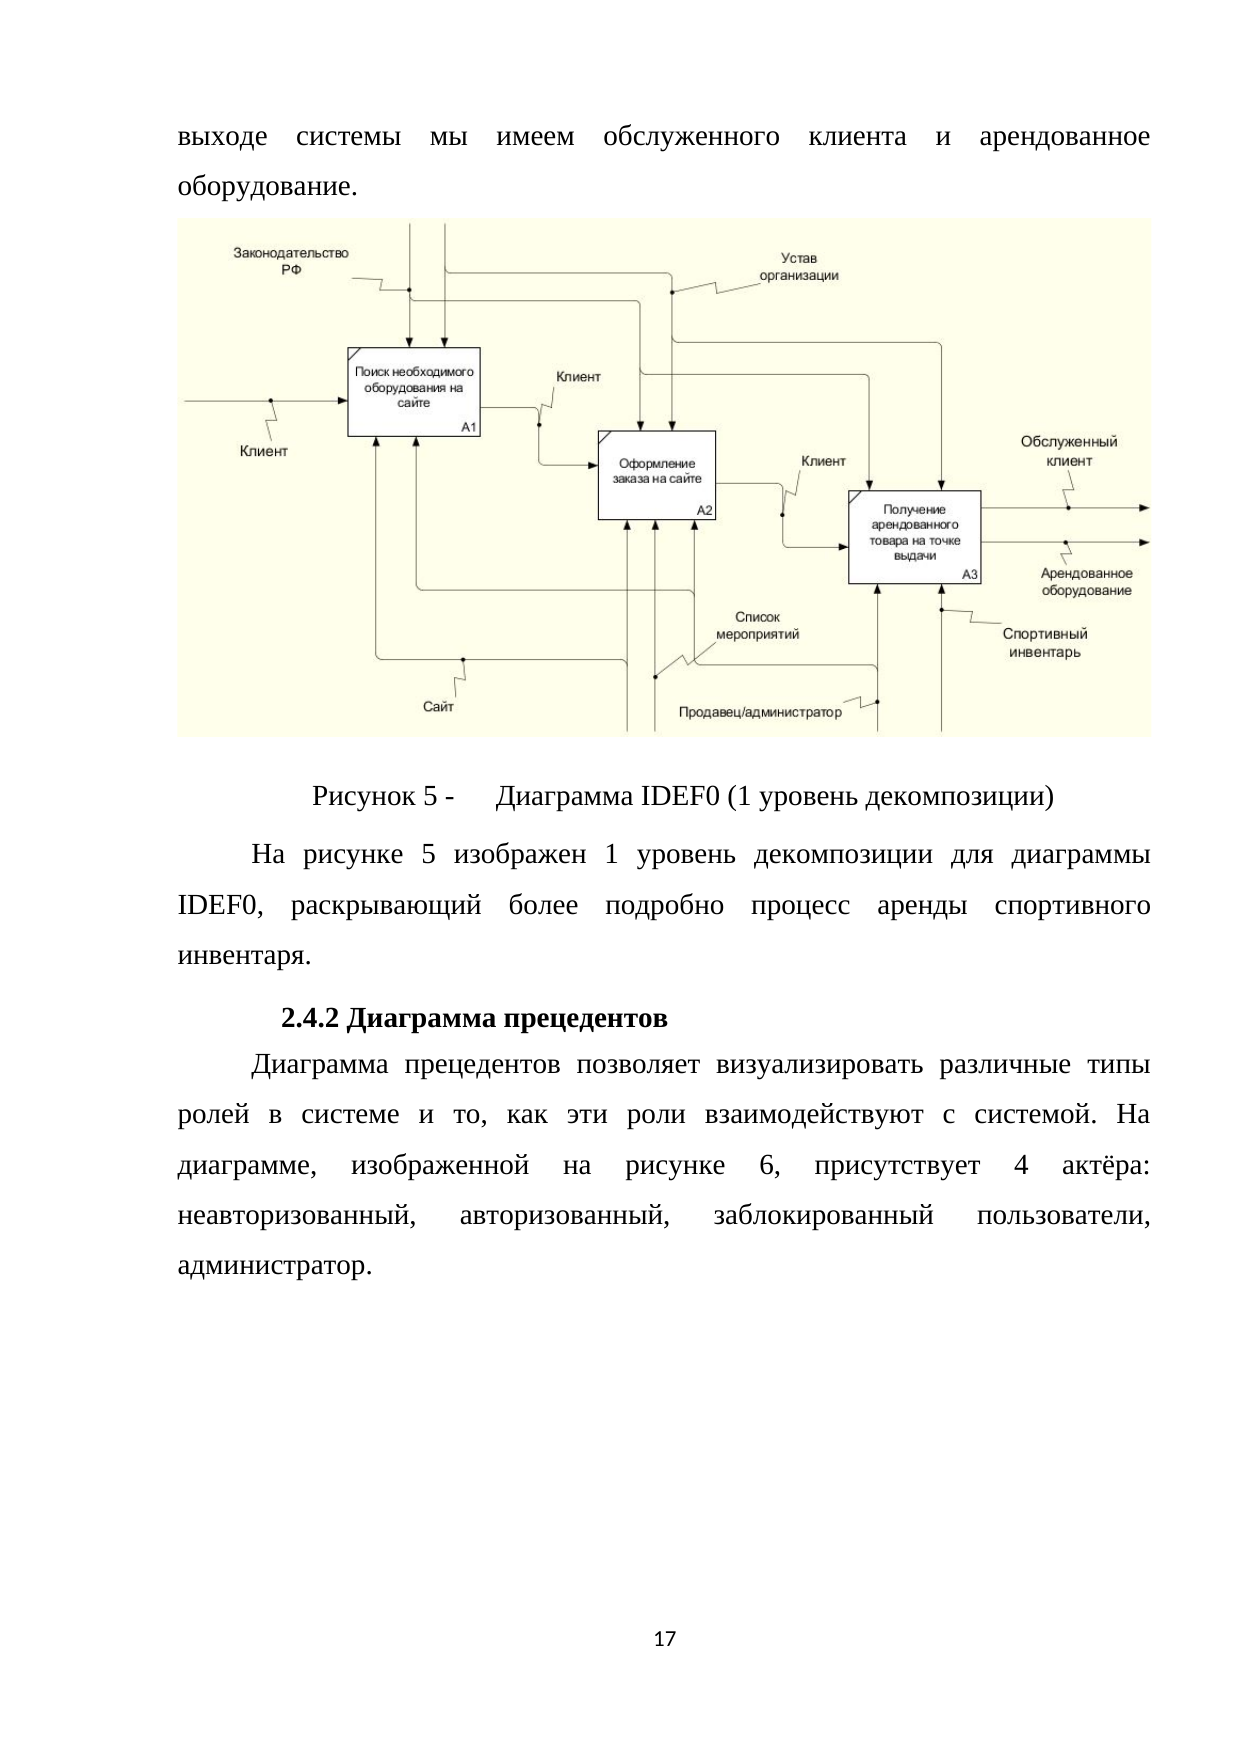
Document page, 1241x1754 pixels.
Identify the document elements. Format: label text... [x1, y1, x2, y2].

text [177, 118, 1152, 202]
text Диаграмма IDEF0 (1 уровень декомпозиции) [215, 778, 1152, 812]
text На рисунке 5 изображен 1 уровень декомпозиции для диаграммы IDEF0, раскрывающий более подробно процесс аренды спортивного инвентаря. [177, 837, 1152, 971]
text Диаграмма прецедентов позволяет визуализировать различные типы ролей в системе и то, как эти роли взаимодействуют с системой. На диаграмме, изображенной на рисунке 6, присутствует 4 актёра: неавторизованный, авторизованный, заблокированный пользователи, администратор. [177, 1046, 1152, 1281]
picture [177, 218, 1152, 737]
text Диаграмма прецедентов [281, 1000, 1152, 1034]
